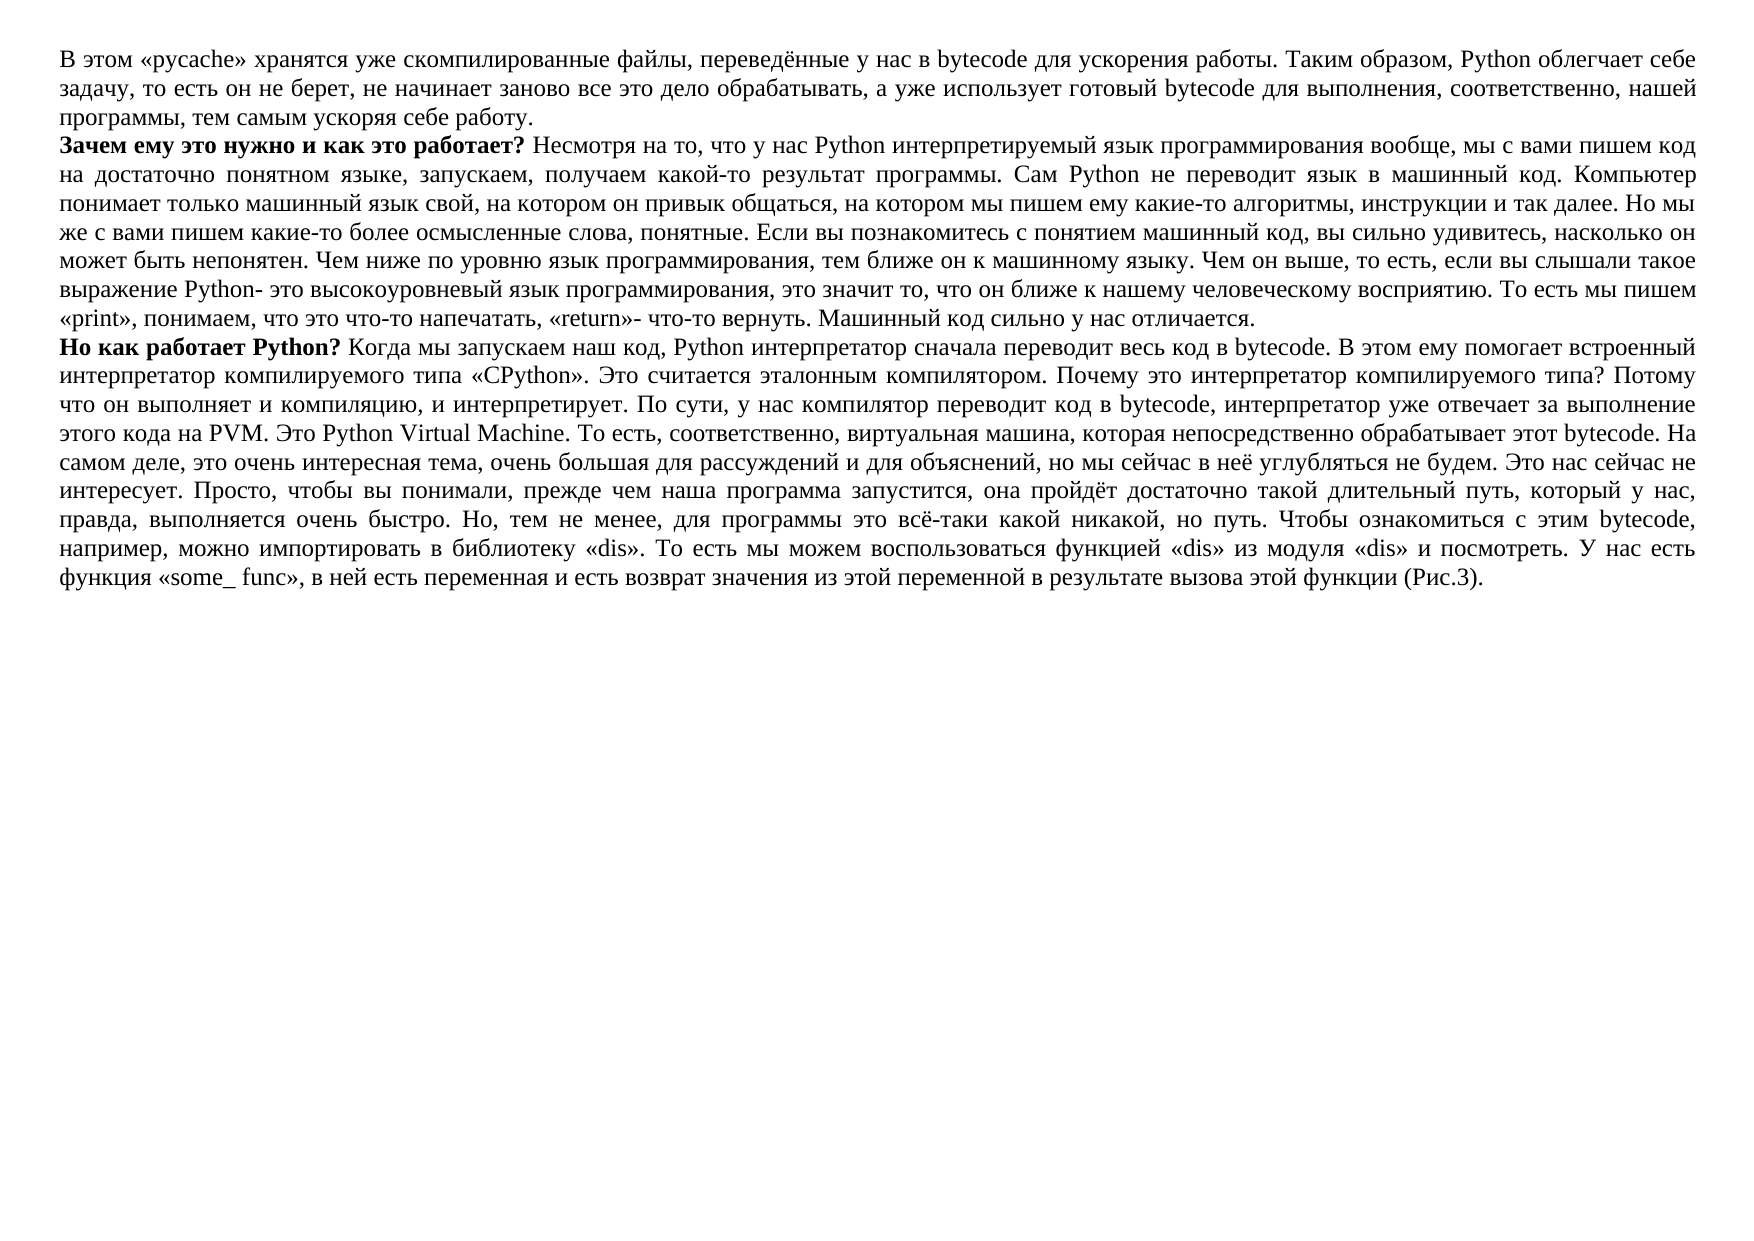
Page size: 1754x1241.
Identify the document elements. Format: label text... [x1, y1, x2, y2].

text Но как работает Рython? Когда мы запускаем наш код, Рython интерпретатор сначала переводит весь код в bytecode. В этом ему помогает встроенный интерпретатор компилируемого типа «СPython». Это считается эталонным компилятором. Почему это интерпретатор компилируемого типа? Потому что он выполняет и компиляцию, и интерпретирует. По сути, у нас компилятор переводит код в bytecode, интерпретатор уже отвечает за выполнение этого кода на PVM. Это Python Virtual Machine. То есть, соответственно, виртуальная машина, которая непосредственно обрабатывает этот bytecode. На самом деле, это очень интересная тема, очень большая для рассуждений и для объяснений, но мы сейчас в неё углубляться не будем. Это нас сейчас не интересует. Просто, чтобы вы понимали, прежде чем наша программа запустится, она пройдёт достаточно такой длительный путь, который у нас, правда, выполняется очень быстро. Но, тем не менее, для программы это всё-таки какой никакой, но путь. Чтобы ознакомиться с этим bytecode, например, можно импортировать в библиотеку «dis». То есть мы можем воспользоваться функцией «dis» из модуля «dis» и посмотреть. У нас есть функция «some_ func», в ней есть переменная и есть возврат значения из этой переменной в результате вызова этой функции (Рис.3). [59, 332, 1698, 591]
text В этом «pycache» хранятся уже скомпилированные файлы, переведённые у нас в bytecode для ускорения работы. Таким образом, Рython облегчает себе задачу, то есть он не берет, не начинает заново все это дело обрабатывать, а уже использует готовый bytecode для выполнения, соответственно, нашей программы, тем самым ускоряя себе работу. [59, 44, 1698, 131]
text Зачем ему это нужно и как это работает? Несмотря на то, что у нас Рython интерпретируемый язык программирования вообще, мы с вами пишем код на достаточно понятном языке, запускаем, получаем какой-то результат программы. Сам Рython не переводит язык в машинный код. Компьютер понимает только машинный язык свой, на котором он привык общаться, на котором мы пишем ему какие-то алгоритмы, инструкции и так далее. Но мы же с вами пишем какие-то более осмысленные слова, понятные. Если вы познакомитесь с понятием машинный код, вы сильно удивитесь, насколько он может быть непонятен. Чем ниже по уровню язык программирования, тем ближе он к машинному языку. Чем он выше, то есть, если вы слышали такое выражение Рython- это высокоуровневый язык программирования, это значит то, что он ближе к нашему человеческому восприятию. То есть мы пишем «print», понимаем, что это что-то напечатать, «return»- что-то вернуть. Машинный код сильно у нас отличается. [59, 131, 1698, 332]
